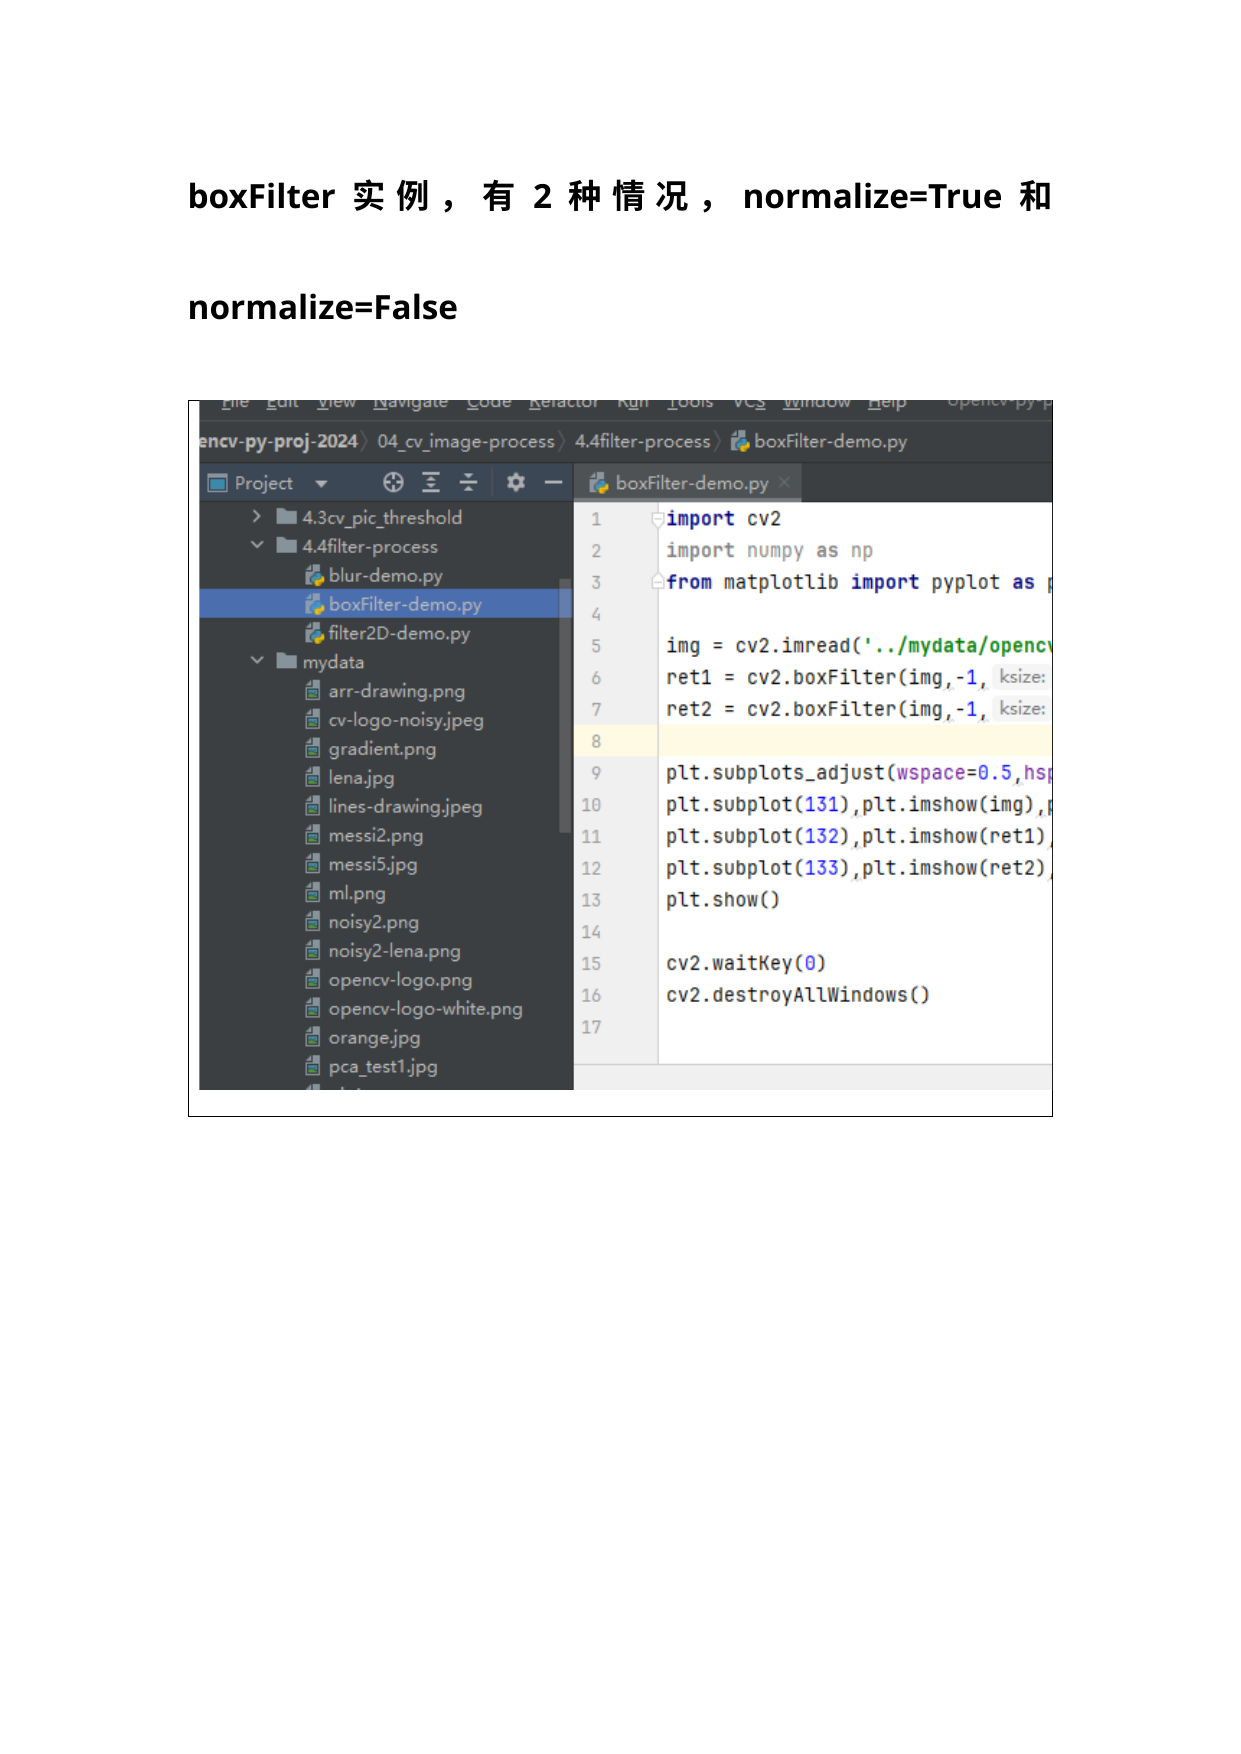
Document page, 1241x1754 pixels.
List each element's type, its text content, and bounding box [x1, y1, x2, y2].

table_header [189, 401, 1052, 1116]
picture [199, 400, 1053, 1090]
subtitle boxFilter实例，有2种情况，normalize=True和normalize=False [187, 162, 1053, 339]
